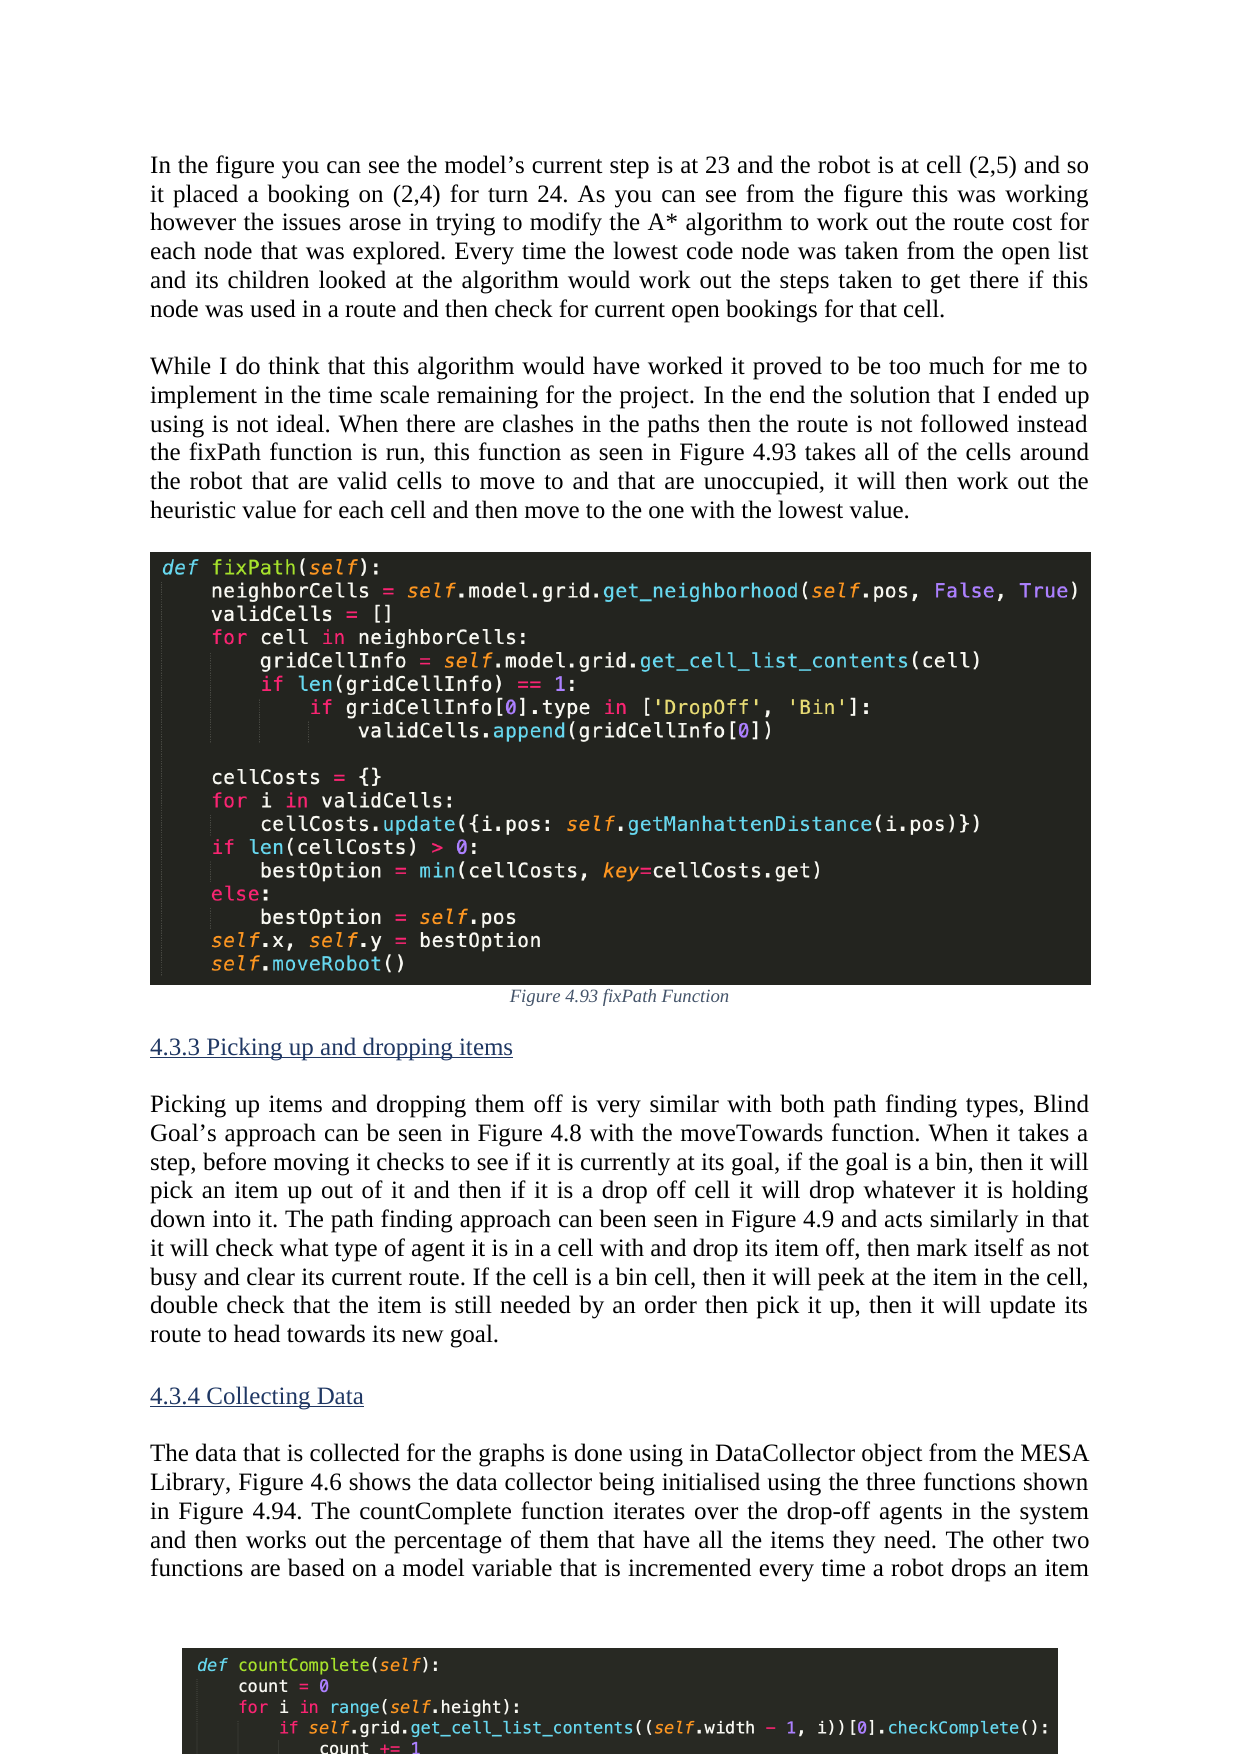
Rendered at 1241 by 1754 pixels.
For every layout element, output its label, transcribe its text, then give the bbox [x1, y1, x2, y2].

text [150, 1438, 1090, 1582]
picture [150, 552, 1091, 985]
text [150, 150, 1090, 322]
picture [182, 1648, 1058, 1754]
text Picking up items and dropping them off is very similar with both path finding types, Blind Goal’s approach can be seen in Figure 4.8 with the moveTowards function. When it takes a step, before moving it checks to see if it is currently at its goal, if the goal is a bin, then it will pick an item up out of it and then if it is a drop off cell it will drop whatever it is holding down into it. The path finding approach can been seen in Figure 4.9 and acts similarly in that it will check what type of agent it is in a cell with and drop its item off, then mark itself as not busy and clear its current route. If the cell is a bin cell, then it will peek at the item in the cell, double check that the item is still needed by an order then pick it up, then it will update its route to head towards its new goal. [150, 1089, 1090, 1348]
subtitle 4.3.3 Picking up and dropping items [150, 1027, 1090, 1061]
subtitle 4.3.4 Collecting Data [150, 1381, 1090, 1410]
text While I do think that this algorithm would have worked it proved to be too much for me to implement in the time scale remaining for the project. In the end the solution that I ended up using is not ideal. When there are clashes in the paths then the route is not followed instead the fixPath function is run, this function as seen in Figure 4.93 takes all of the cells around the robot that are valid cells to move to and that are unoccupied, it will then work out the heuristic value for each cell and then move to the one with the lowest value. [150, 351, 1090, 524]
